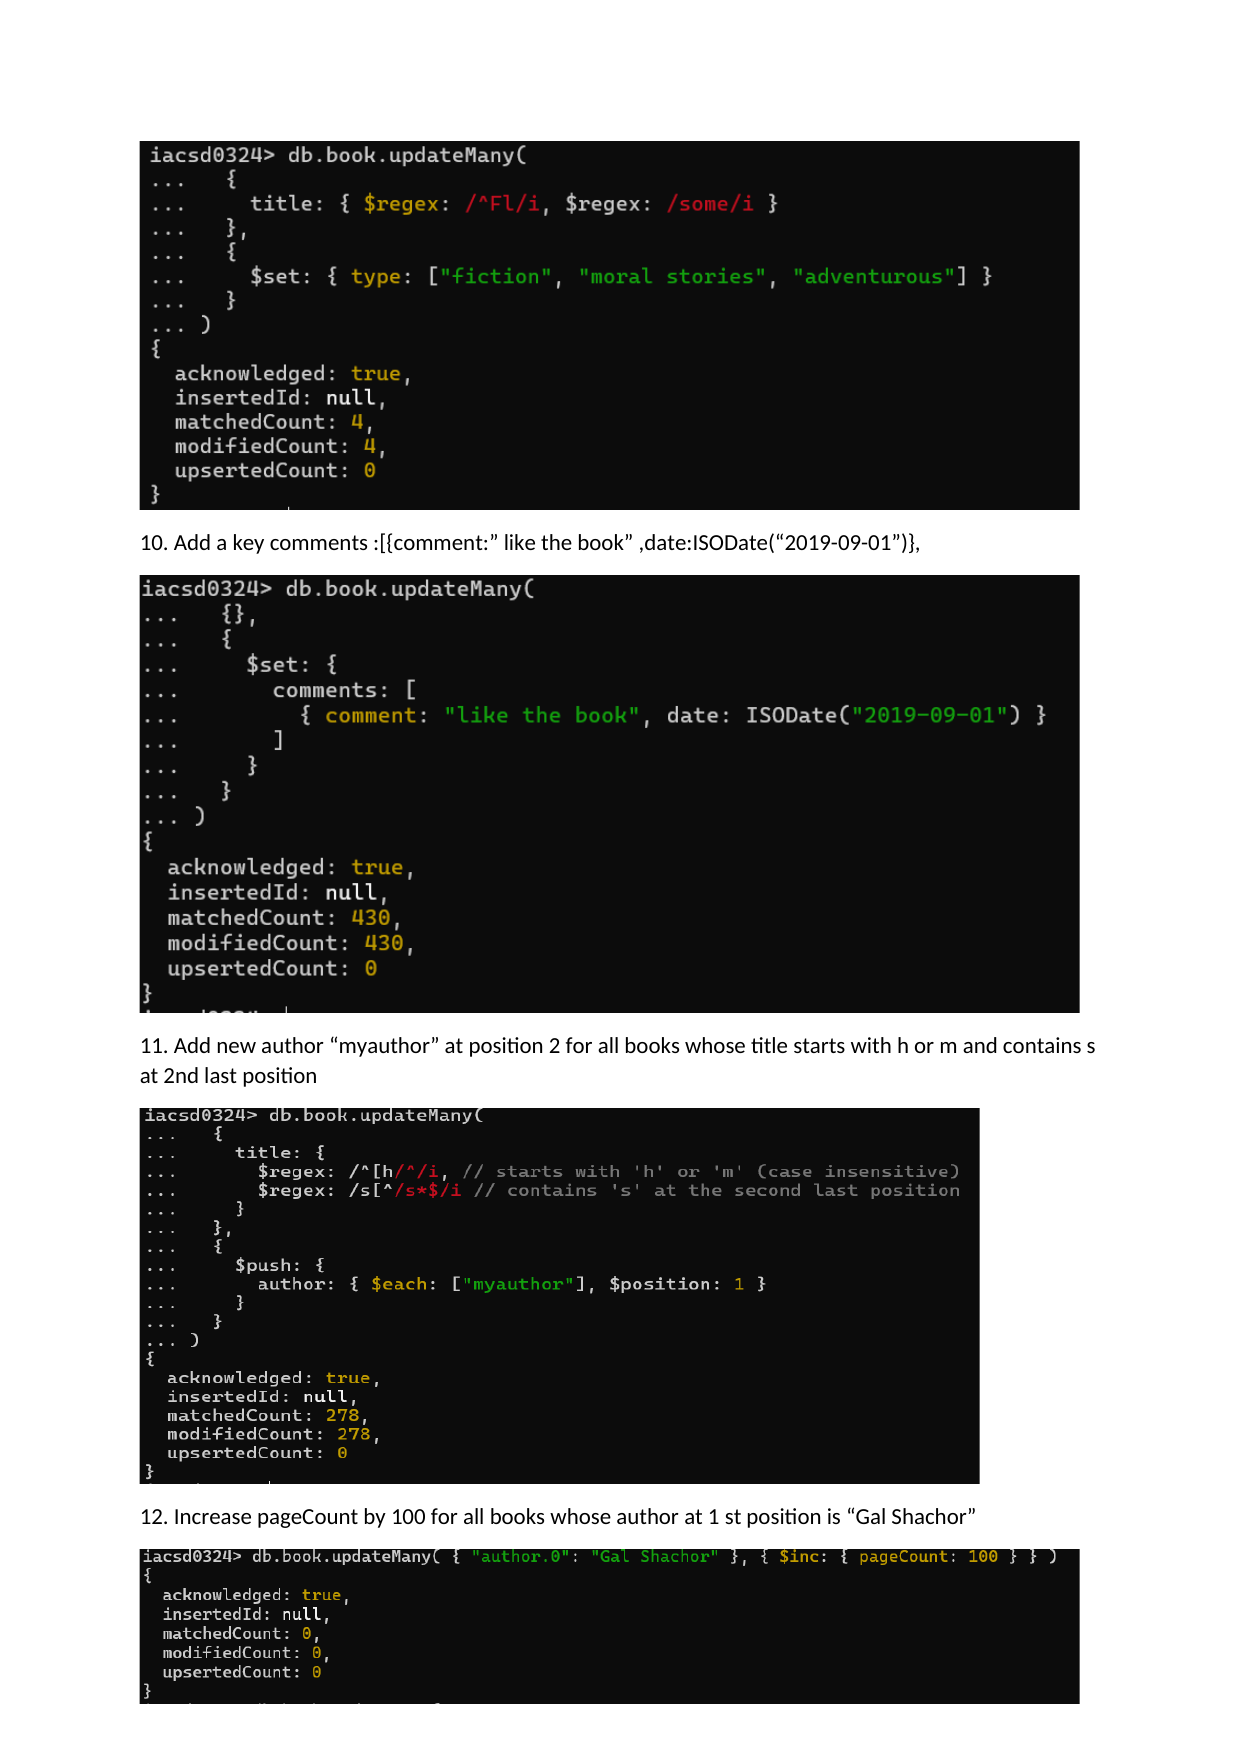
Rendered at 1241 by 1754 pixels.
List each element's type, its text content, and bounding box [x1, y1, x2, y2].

picture [139, 1108, 980, 1484]
picture [139, 141, 1080, 510]
picture [139, 575, 1080, 1013]
picture [139, 1549, 1080, 1704]
text 12. Increase pageCount by 100 for all books whose author at 1 st position is “Gal Shachor” [139, 1502, 1103, 1530]
text 10. Add a key comments :[{comment:” like the book” ,date:ISODate(“2019-09-01”)}, [139, 528, 1103, 556]
text 11. Add new author “myauthor” at position 2 for all books whose title starts with h or m and contains s at 2nd last position [139, 1031, 1103, 1089]
